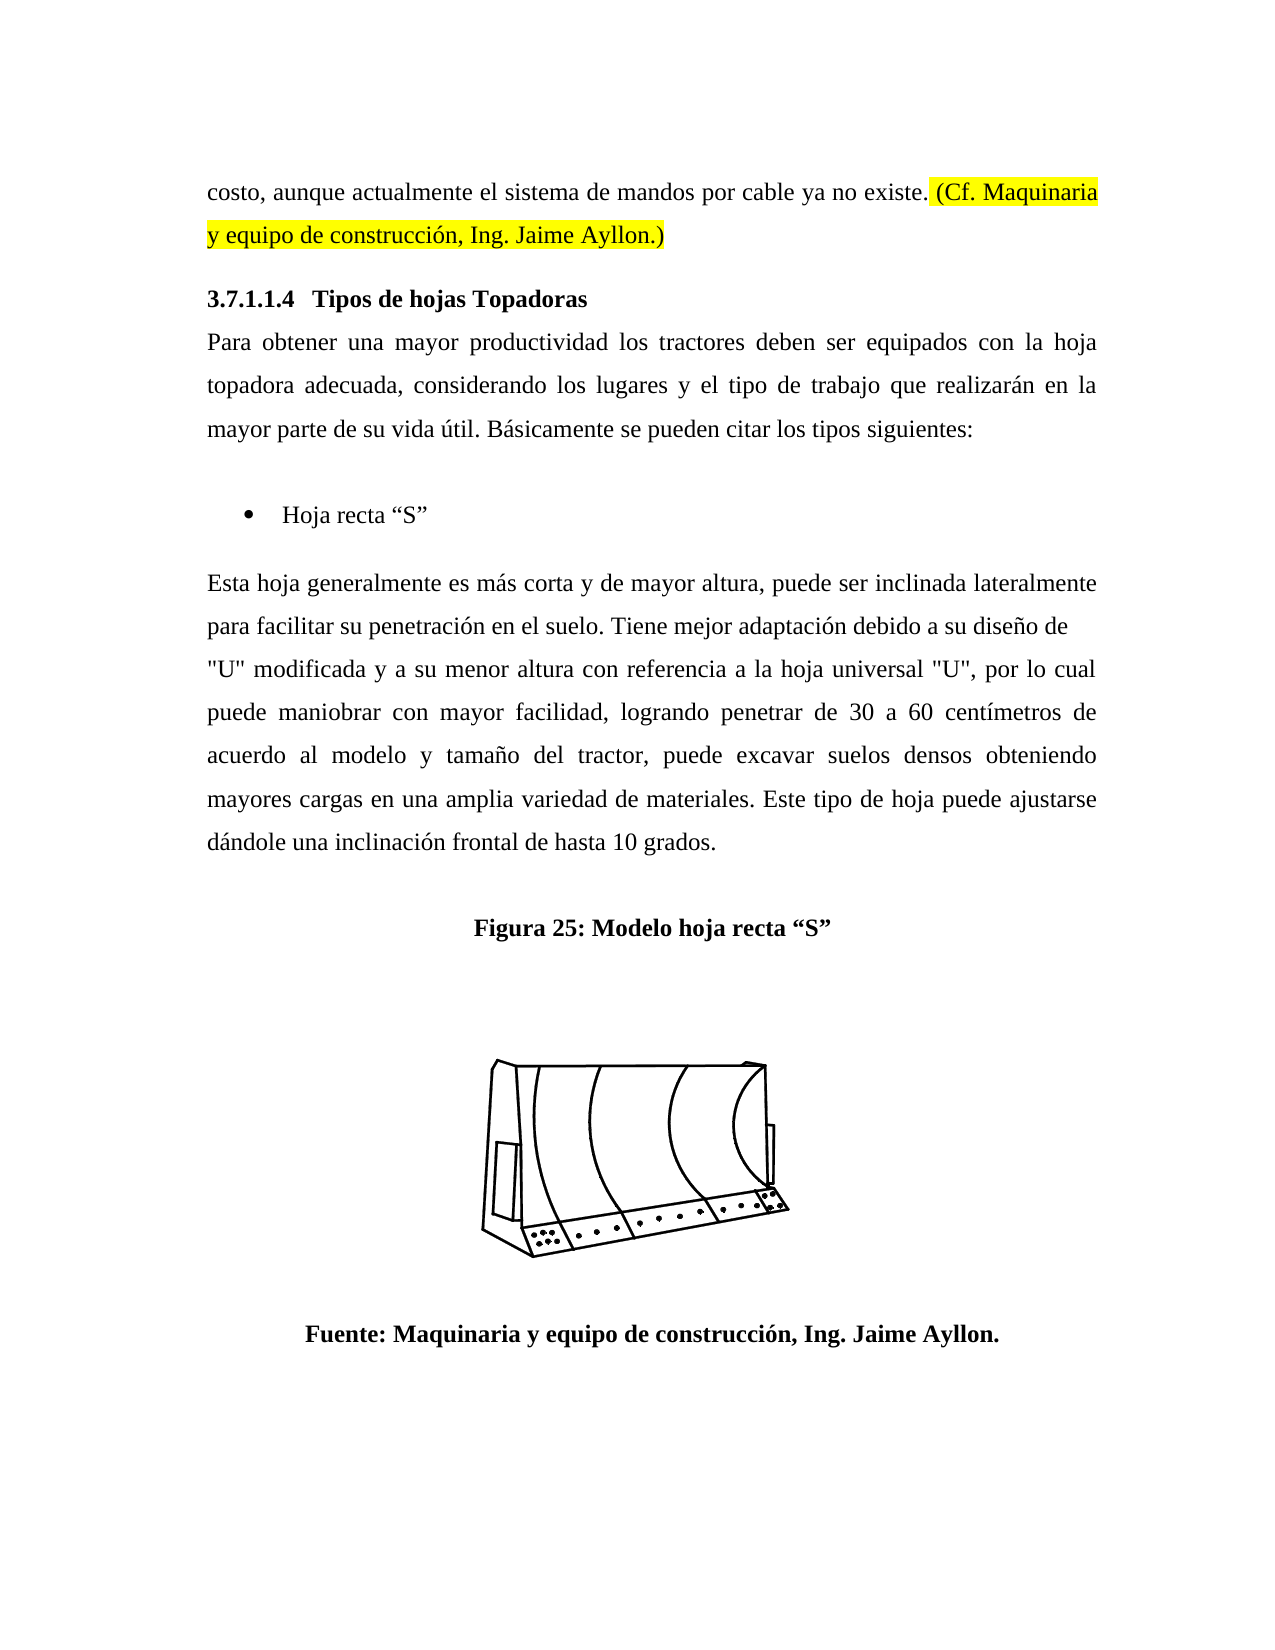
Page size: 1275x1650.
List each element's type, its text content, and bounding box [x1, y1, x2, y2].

text Figura 25: Modelo hoja recta “S” [207, 913, 1098, 942]
text Para obtener una mayor productividad los tractores deben ser equipados con la hoja topadora adecuada, considerando los lugares y el tipo de trabajo que realizarán en la mayor parte de su vida útil. Básicamente se pueden citar los tipos siguientes: [207, 327, 1098, 442]
text Fuente: Maquinaria y equipo de construcción, Ing. Jaime Ayllon. [207, 1319, 1098, 1347]
subtitle Tipos de hojas Topadoras [207, 284, 1098, 313]
text "U" modificada y a su menor altura con referencia a la hoja universal "U", por lo cual puede maniobrar con mayor facilidad, logrando penetrar de de acuerdo al modelo y tamaño del tractor, puede excavar suelos densos obteniendo mayores cargas en una amplia variedad de materiales. Este tipo de hoja puede ajustarse dándole una inclinación frontal de hasta 10 grados. [207, 654, 1098, 856]
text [207, 177, 1098, 249]
text Esta hoja generalmente es más corta y de mayor altura, puede ser inclinada lateralmente para facilitar su penetración en el suelo. Tiene mejor adaptación debido a su diseño de [207, 568, 1098, 640]
list Hoja recta “S” [244, 500, 1098, 529]
